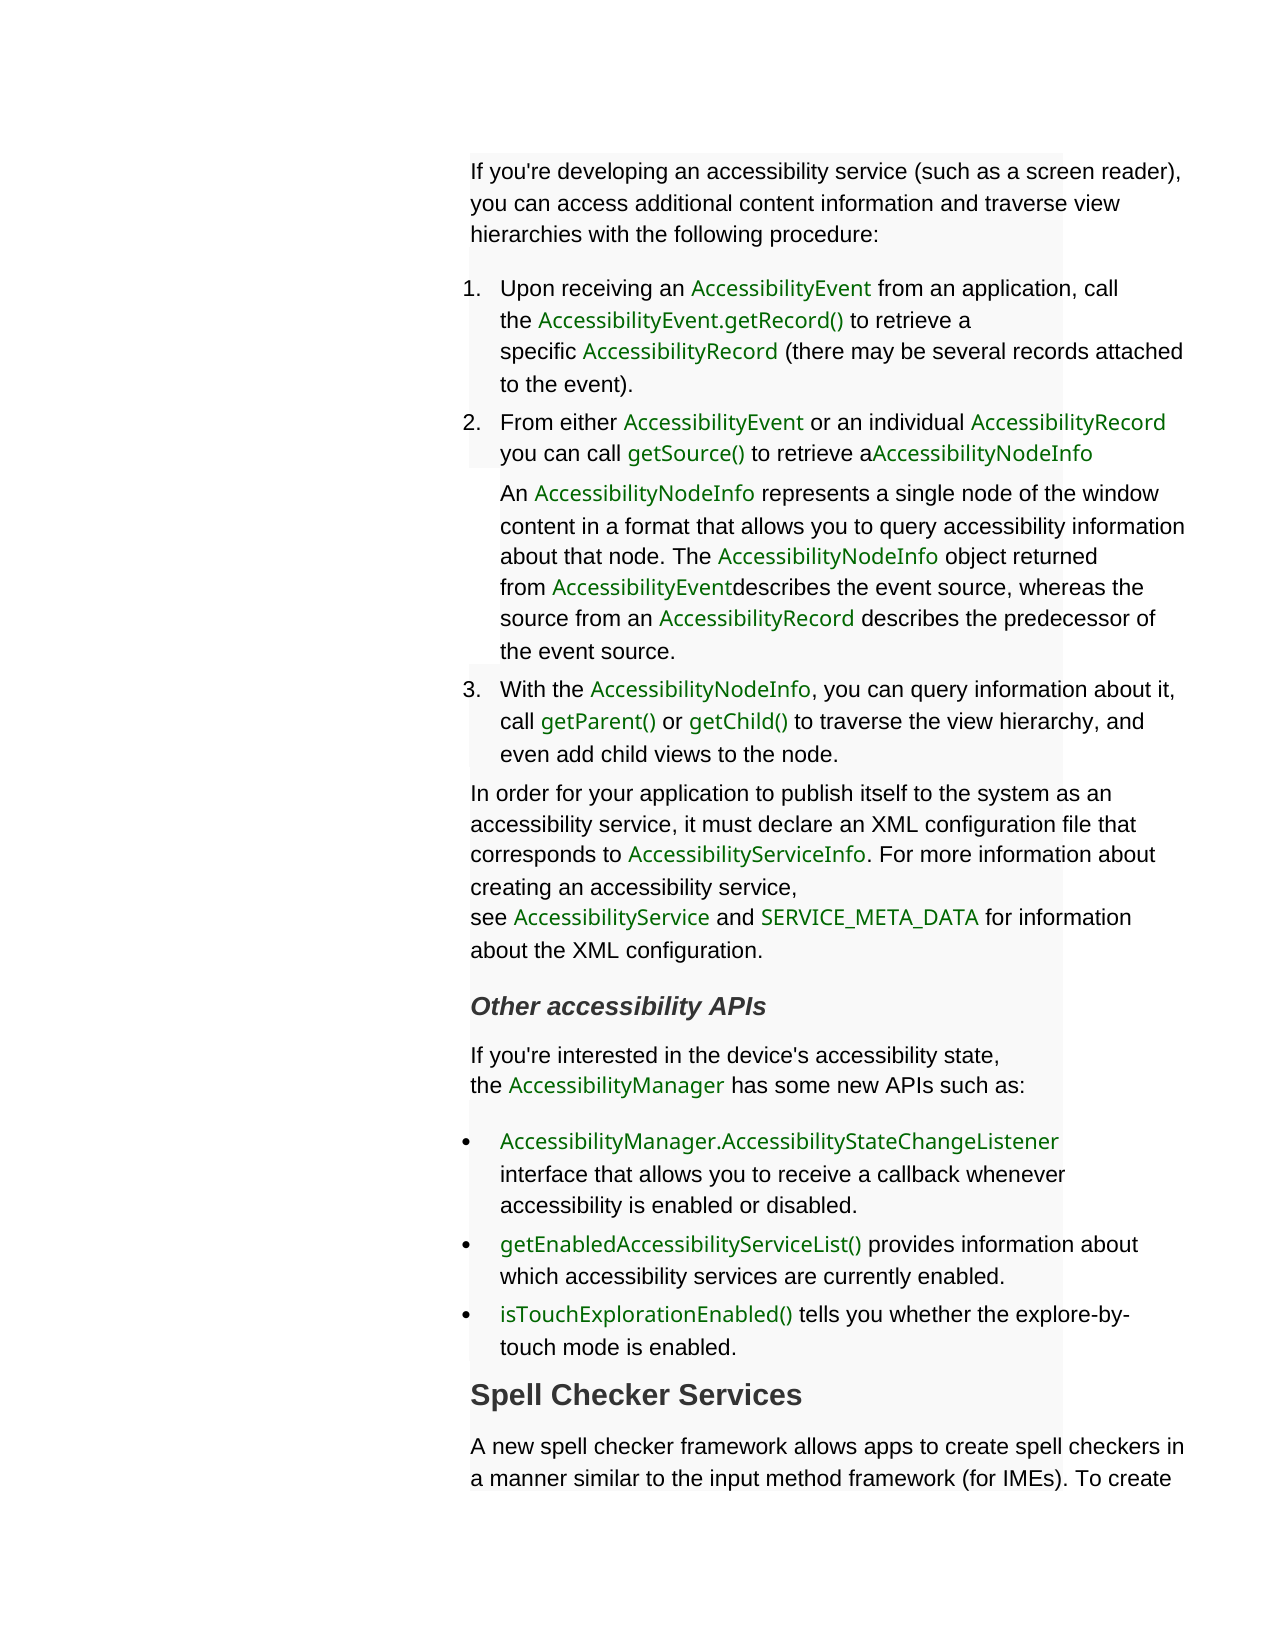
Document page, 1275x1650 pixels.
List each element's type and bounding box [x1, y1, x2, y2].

table_cell [88, 150, 1062, 1494]
